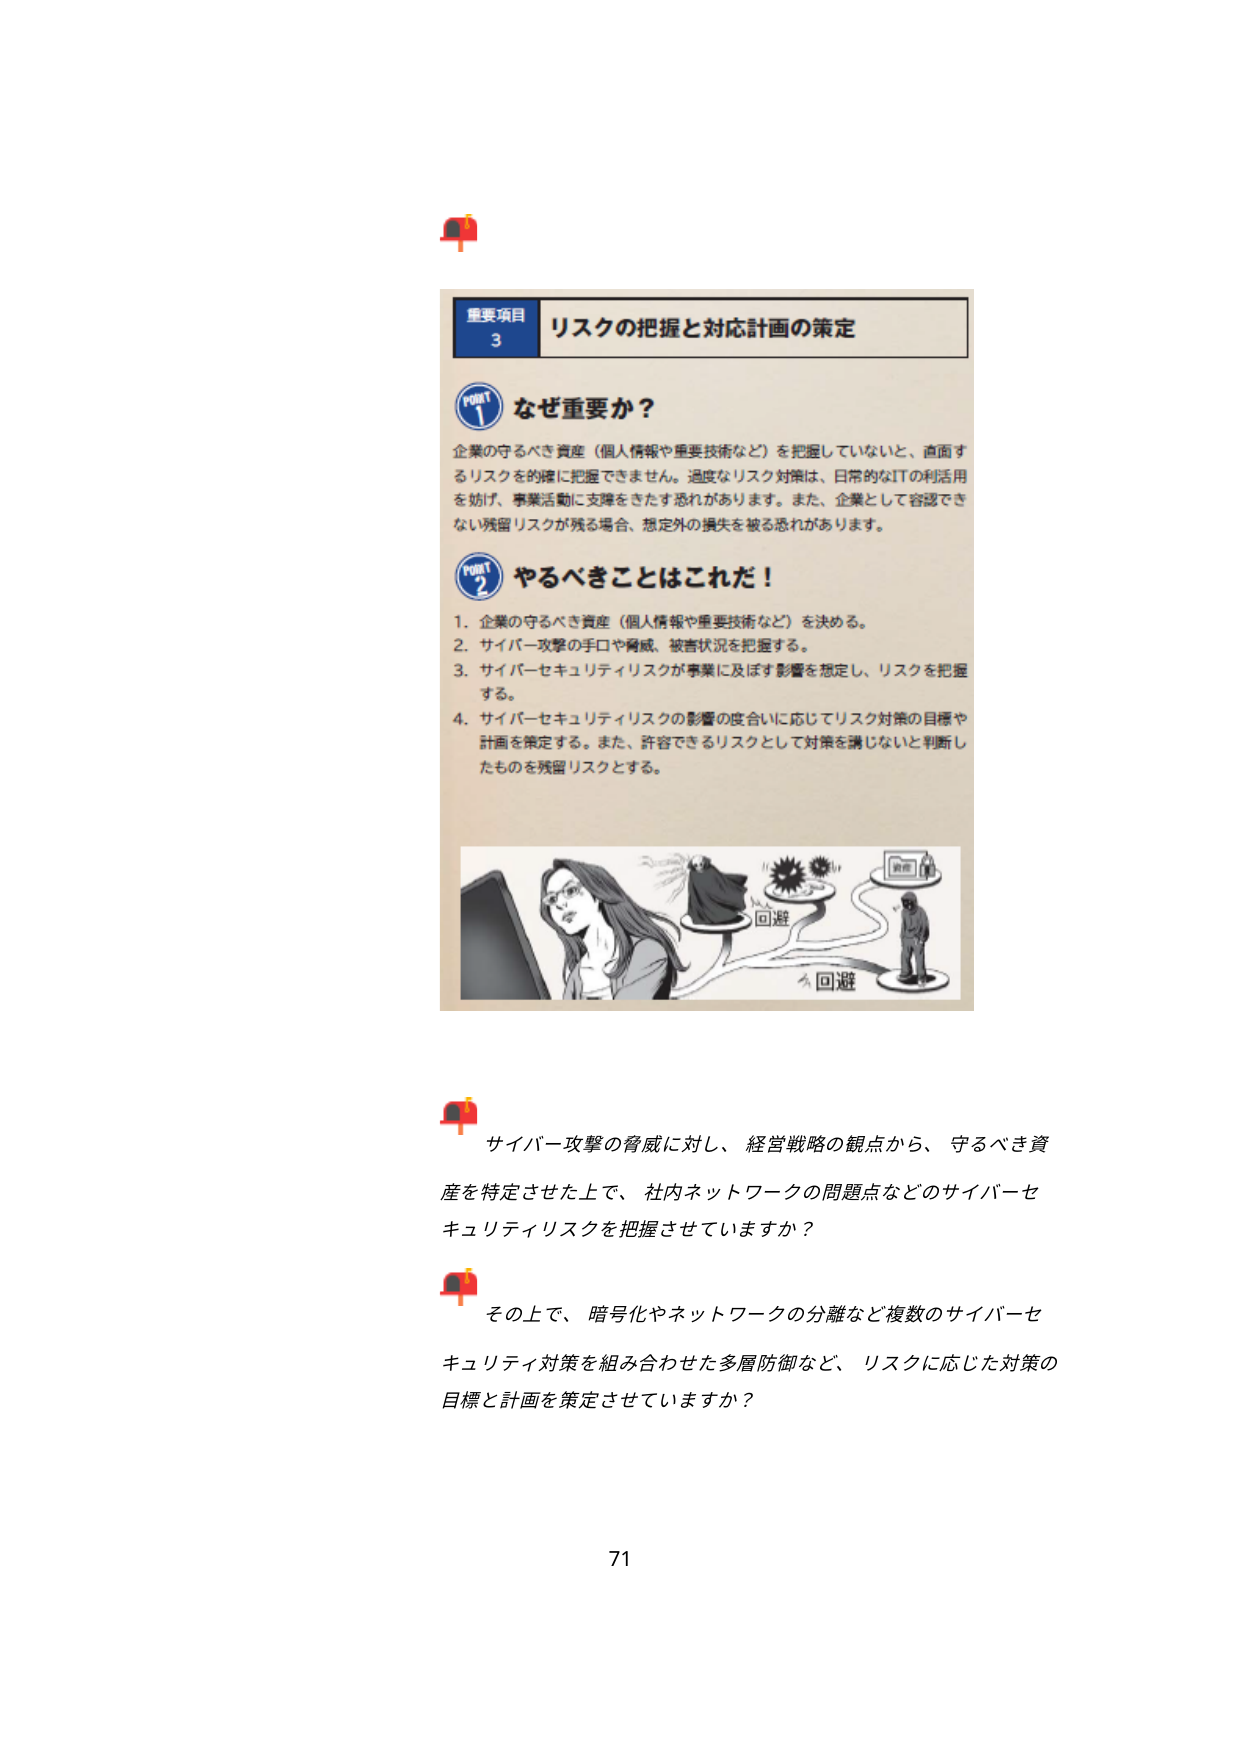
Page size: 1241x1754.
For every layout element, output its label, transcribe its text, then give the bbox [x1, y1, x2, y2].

picture [439, 1268, 478, 1306]
text サイバー攻撃の脅威に対し、 経営戦略の観点から、 守るべき資産を特定させた上で、 社内ネットワークの問題点などのサイバーセキュリティリスクを把握させていますか？ [440, 1097, 1063, 1247]
text その上で、 暗号化やネットワークの分離など複数のサイバーセキュリティ対策を組み合わせた多層防御など、 リスクに応じた対策の目標と計画を策定させていますか？ [440, 1268, 1063, 1418]
picture [439, 289, 974, 1011]
picture [439, 214, 478, 252]
picture [439, 1097, 478, 1135]
